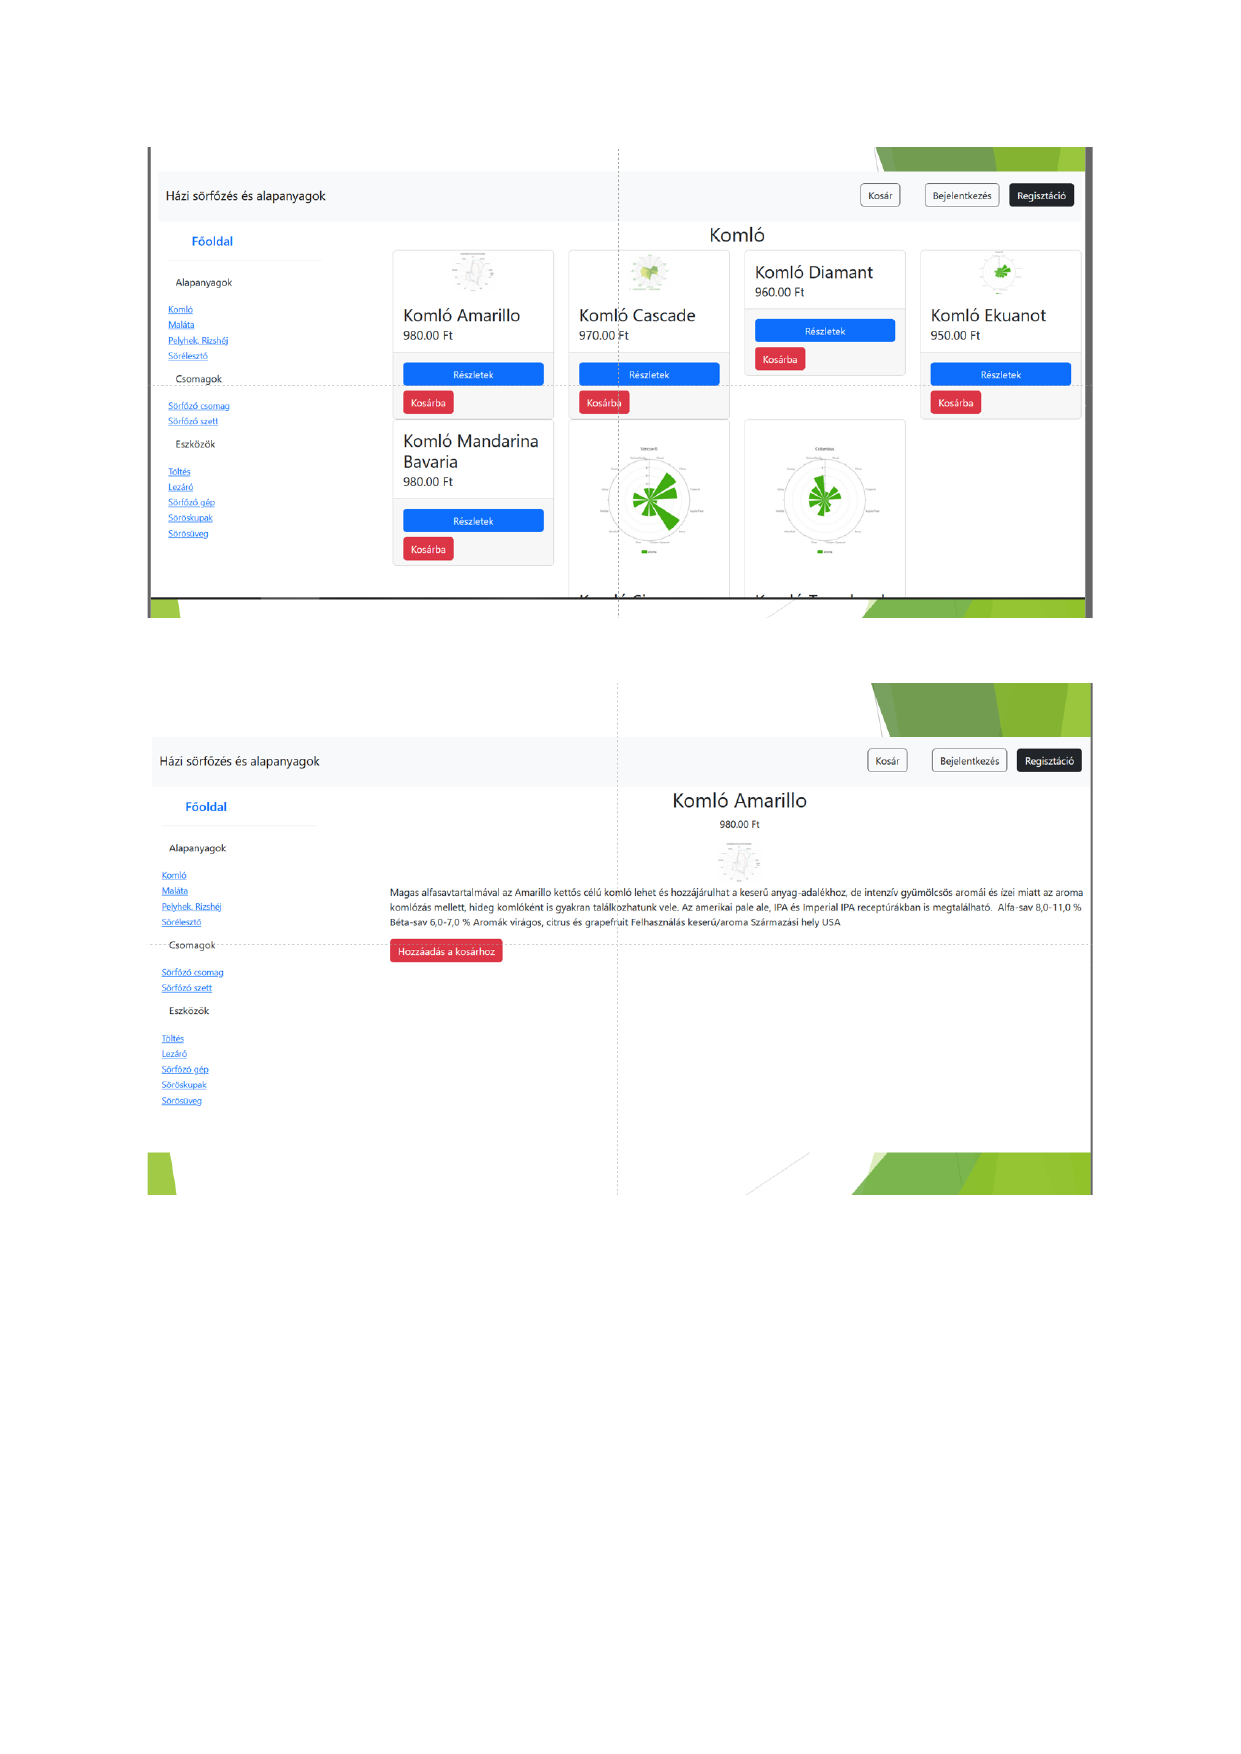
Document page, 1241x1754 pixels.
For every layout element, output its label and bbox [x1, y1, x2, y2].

picture [147, 683, 1093, 1195]
picture [147, 147, 1093, 618]
